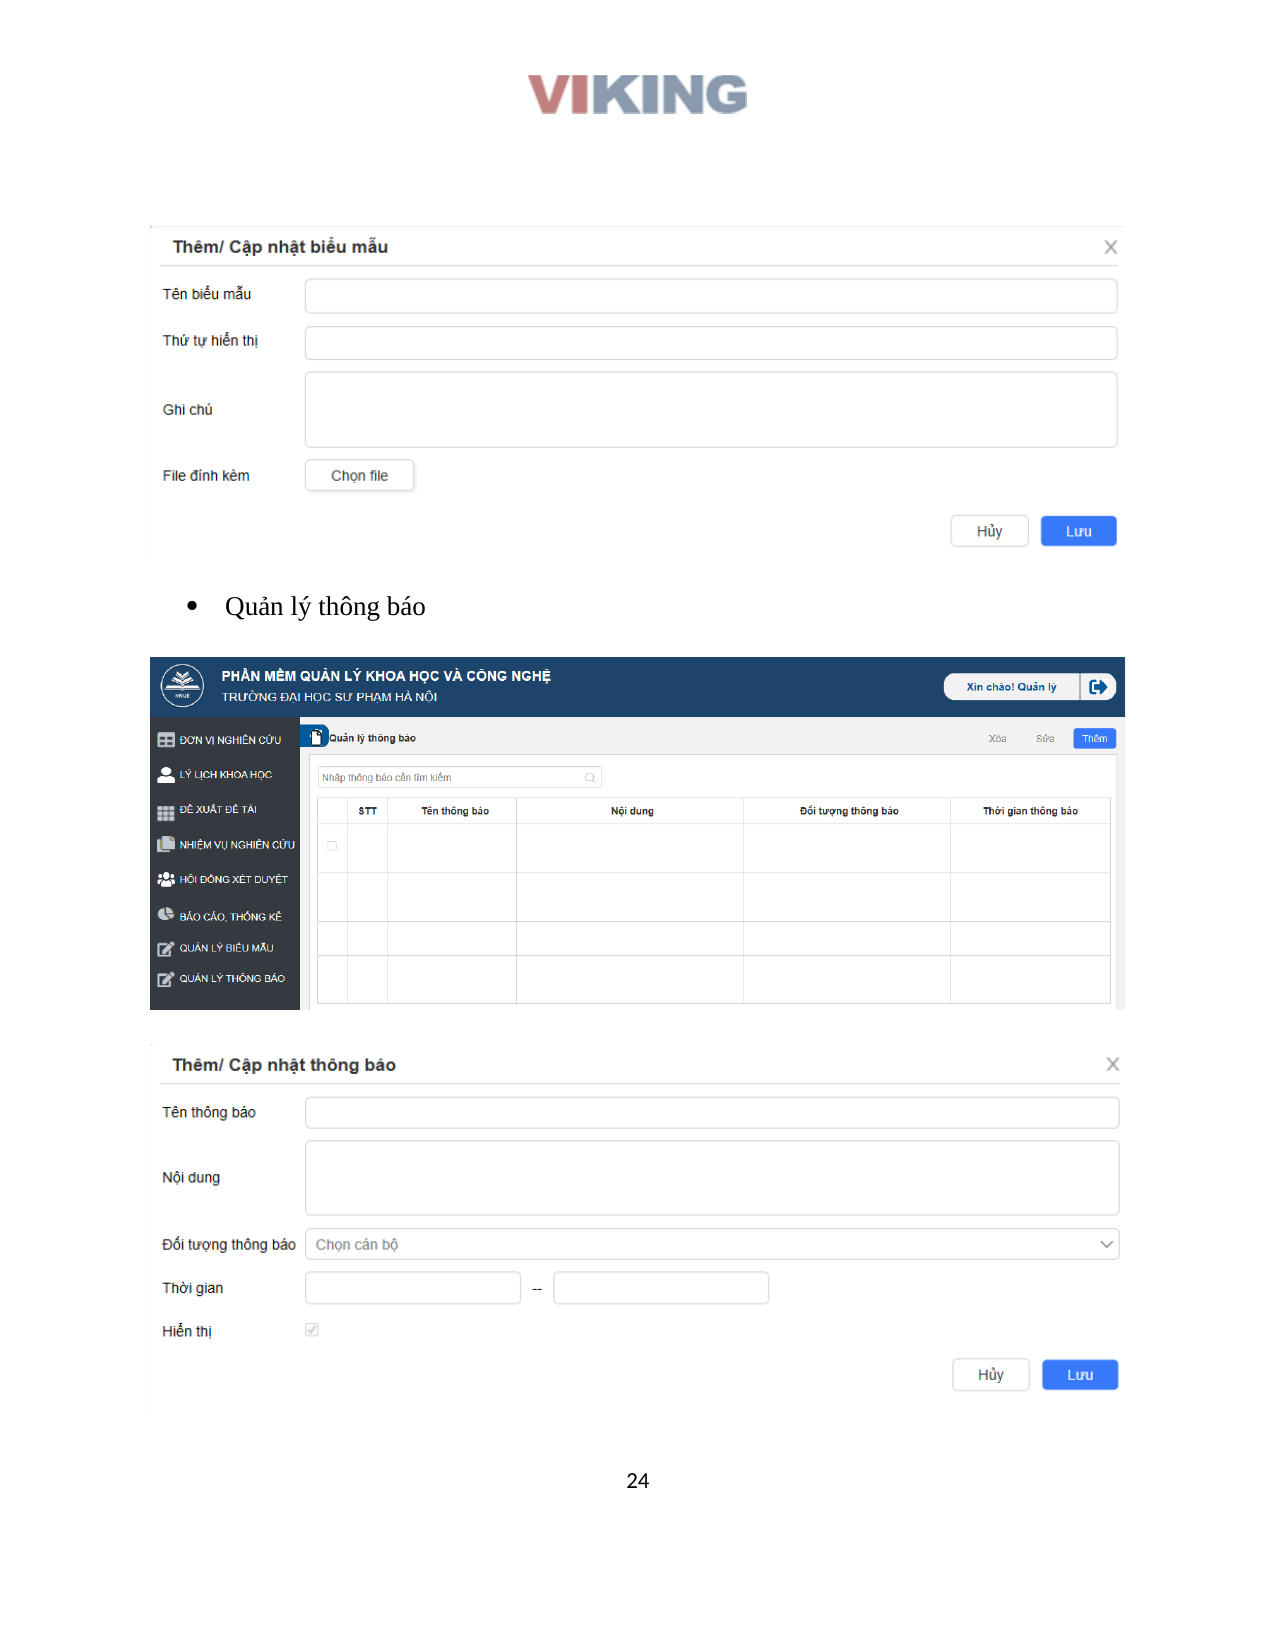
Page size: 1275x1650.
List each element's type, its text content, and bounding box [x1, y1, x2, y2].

picture [528, 75, 747, 114]
list Quản lý thông báo [187, 590, 1125, 621]
picture [150, 657, 1125, 1010]
picture [150, 226, 1125, 555]
picture [150, 1044, 1125, 1414]
